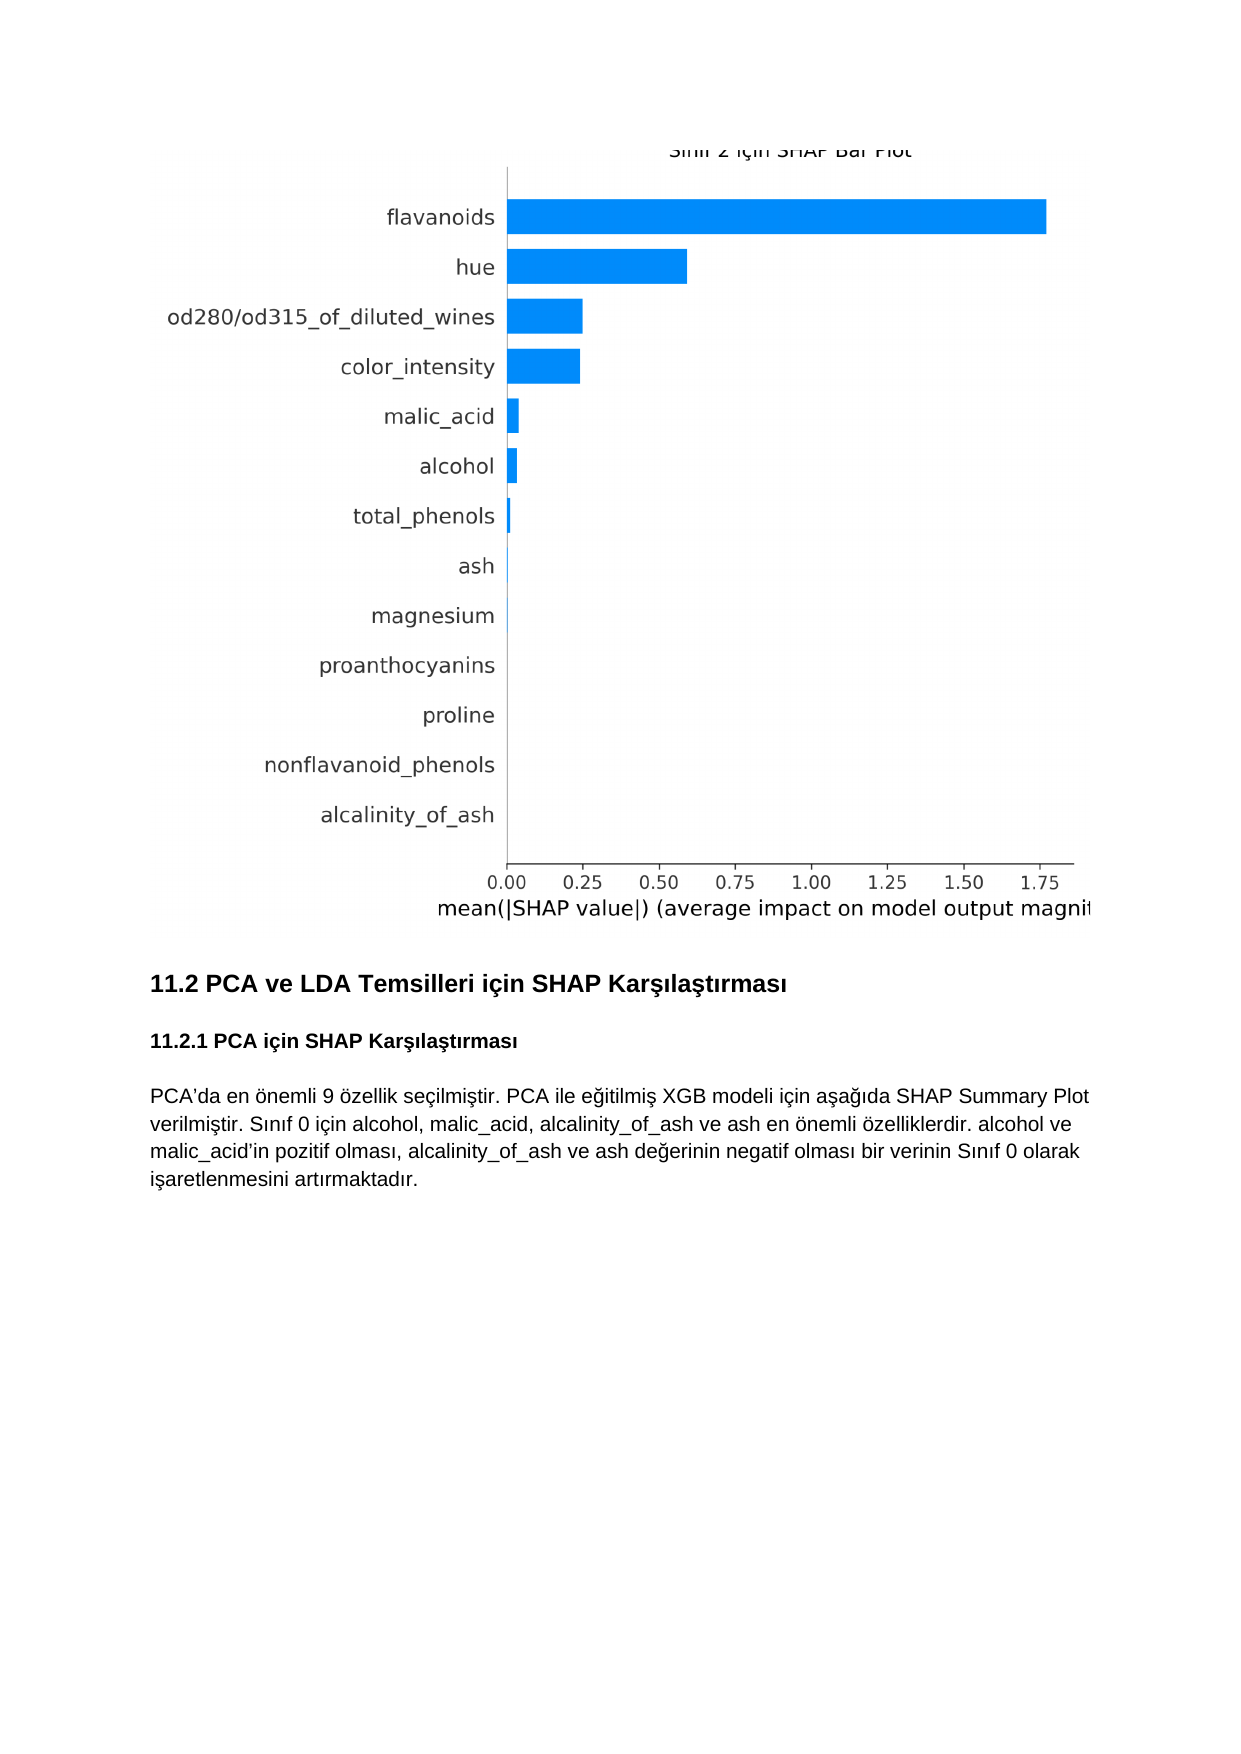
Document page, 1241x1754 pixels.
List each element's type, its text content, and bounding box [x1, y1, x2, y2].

text 11.2.1 PCA için SHAP Karşılaştırması [150, 1029, 1090, 1053]
text PCA’da en önemli 9 özellik seçilmiştir. PCA ile eğitilmiş XGB modeli için aşağıda SHAP Summary Plot verilmiştir. Sınıf 0 için alcohol, malic_acid, alcalinity_of_ash ve ash en önemli özelliklerdir. alcohol ve malic_acid’in pozitif olması, alcalinity_of_ash ve ash değerinin negatif olması bir verinin Sınıf 0 olarak işaretlenmesini artırmaktadır. [150, 1084, 1090, 1191]
picture [150, 150, 1091, 938]
text 11.2 PCA ve LDA Temsilleri için SHAP Karşılaştırması [150, 969, 1090, 998]
